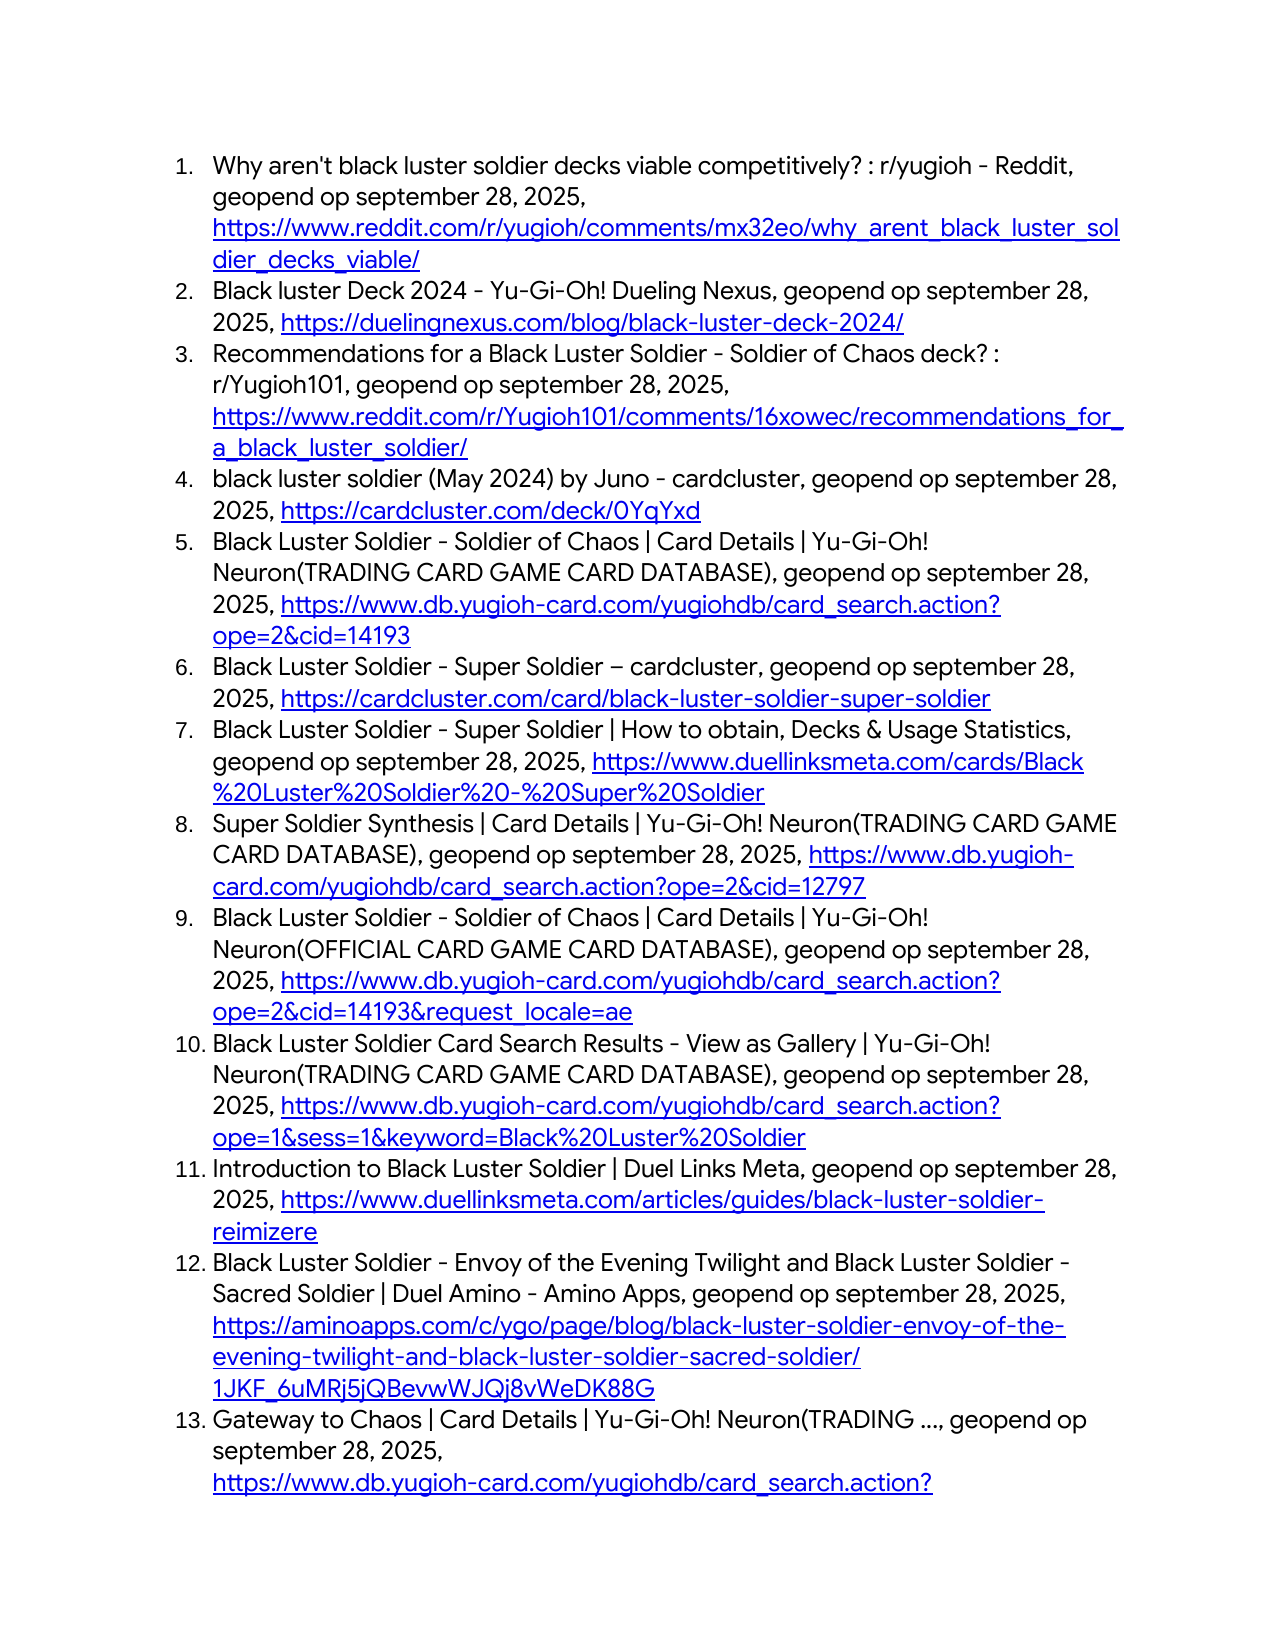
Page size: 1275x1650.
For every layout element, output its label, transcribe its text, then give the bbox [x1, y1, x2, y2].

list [175, 1404, 1125, 1498]
list Black Luster Soldier - Soldier of Chaos | Card Details | Yu-Gi-Oh! Neuron(OFFICIAL CARD GAME CARD DATABASE), geopend op september 28, 2025, https://www.db.yugioh-card.com/yugiohdb/card_search.action?ope=2&cid=14193&request_locale=ae [175, 902, 1125, 1028]
list Black Luster Soldier - Soldier of Chaos | Card Details | Yu-Gi-Oh! Neuron(TRADING CARD GAME CARD DATABASE), geopend op september 28, 2025, https://www.db.yugioh-card.com/yugiohdb/card_search.action?ope=2&cid=14193 [175, 526, 1125, 652]
list Black Luster Soldier Card Search Results - View as Gallery | Yu-Gi-Oh! Neuron(TRADING CARD GAME CARD DATABASE), geopend op september 28, 2025, https://www.db.yugioh-card.com/yugiohdb/card_search.action?ope=1&sess=1&keyword=Black%20Luster%20Soldier [175, 1028, 1125, 1153]
list Black Luster Soldier - Super Soldier | How to obtain, Decks & Usage Statistics, geopend op september 28, 2025, https://www.duellinksmeta.com/cards/Black%20Luster%20Soldier%20-%20Super%20Soldier [175, 714, 1125, 808]
list Introduction to Black Luster Soldier | Duel Links Meta, geopend op september 28, 2025, https://www.duellinksmeta.com/articles/guides/black-luster-soldier-reimizere [175, 1153, 1125, 1247]
list Black Luster Soldier - Super Soldier – cardcluster, geopend op september 28, 2025, https://cardcluster.com/card/black-luster-soldier-super-soldier [175, 652, 1125, 714]
list Super Soldier Synthesis | Card Details | Yu-Gi-Oh! Neuron(TRADING CARD GAME CARD DATABASE), geopend op september 28, 2025, https://www.db.yugioh-card.com/yugiohdb/card_search.action?ope=2&cid=12797 [175, 808, 1125, 902]
list Black luster Deck 2024 - Yu-Gi-Oh! Dueling Nexus, geopend op september 28, 2025, https://duelingnexus.com/blog/black-luster-deck-2024/ [175, 275, 1125, 338]
list black luster soldier (May 2024) by Juno - cardcluster, geopend op september 28, 2025, https://cardcluster.com/deck/0YqYxd [175, 463, 1125, 526]
list Why aren't black luster soldier decks viable competitively? : r/yugioh - Reddit, geopend op september 28, 2025, https://www.reddit.com/r/yugioh/comments/mx32eo/why_arent_black_luster_soldier_decks_viable/ [175, 150, 1125, 275]
list Black Luster Soldier - Envoy of the Evening Twilight and Black Luster Soldier -Sacred Soldier | Duel Amino - Amino Apps, geopend op september 28, 2025, https://aminoapps.com/c/ygo/page/blog/black-luster-soldier-envoy-of-the-evening-twilight-and-black-luster-soldier-sacred-soldier/1JKF_6uMRj5jQBevwWJQj8vWeDK88G [175, 1247, 1125, 1404]
list Recommendations for a Black Luster Soldier - Soldier of Chaos deck? : r/Yugioh101, geopend op september 28, 2025, https://www.reddit.com/r/Yugioh101/comments/16xowec/recommendations_for_a_black_luster_soldier/ [175, 338, 1125, 463]
